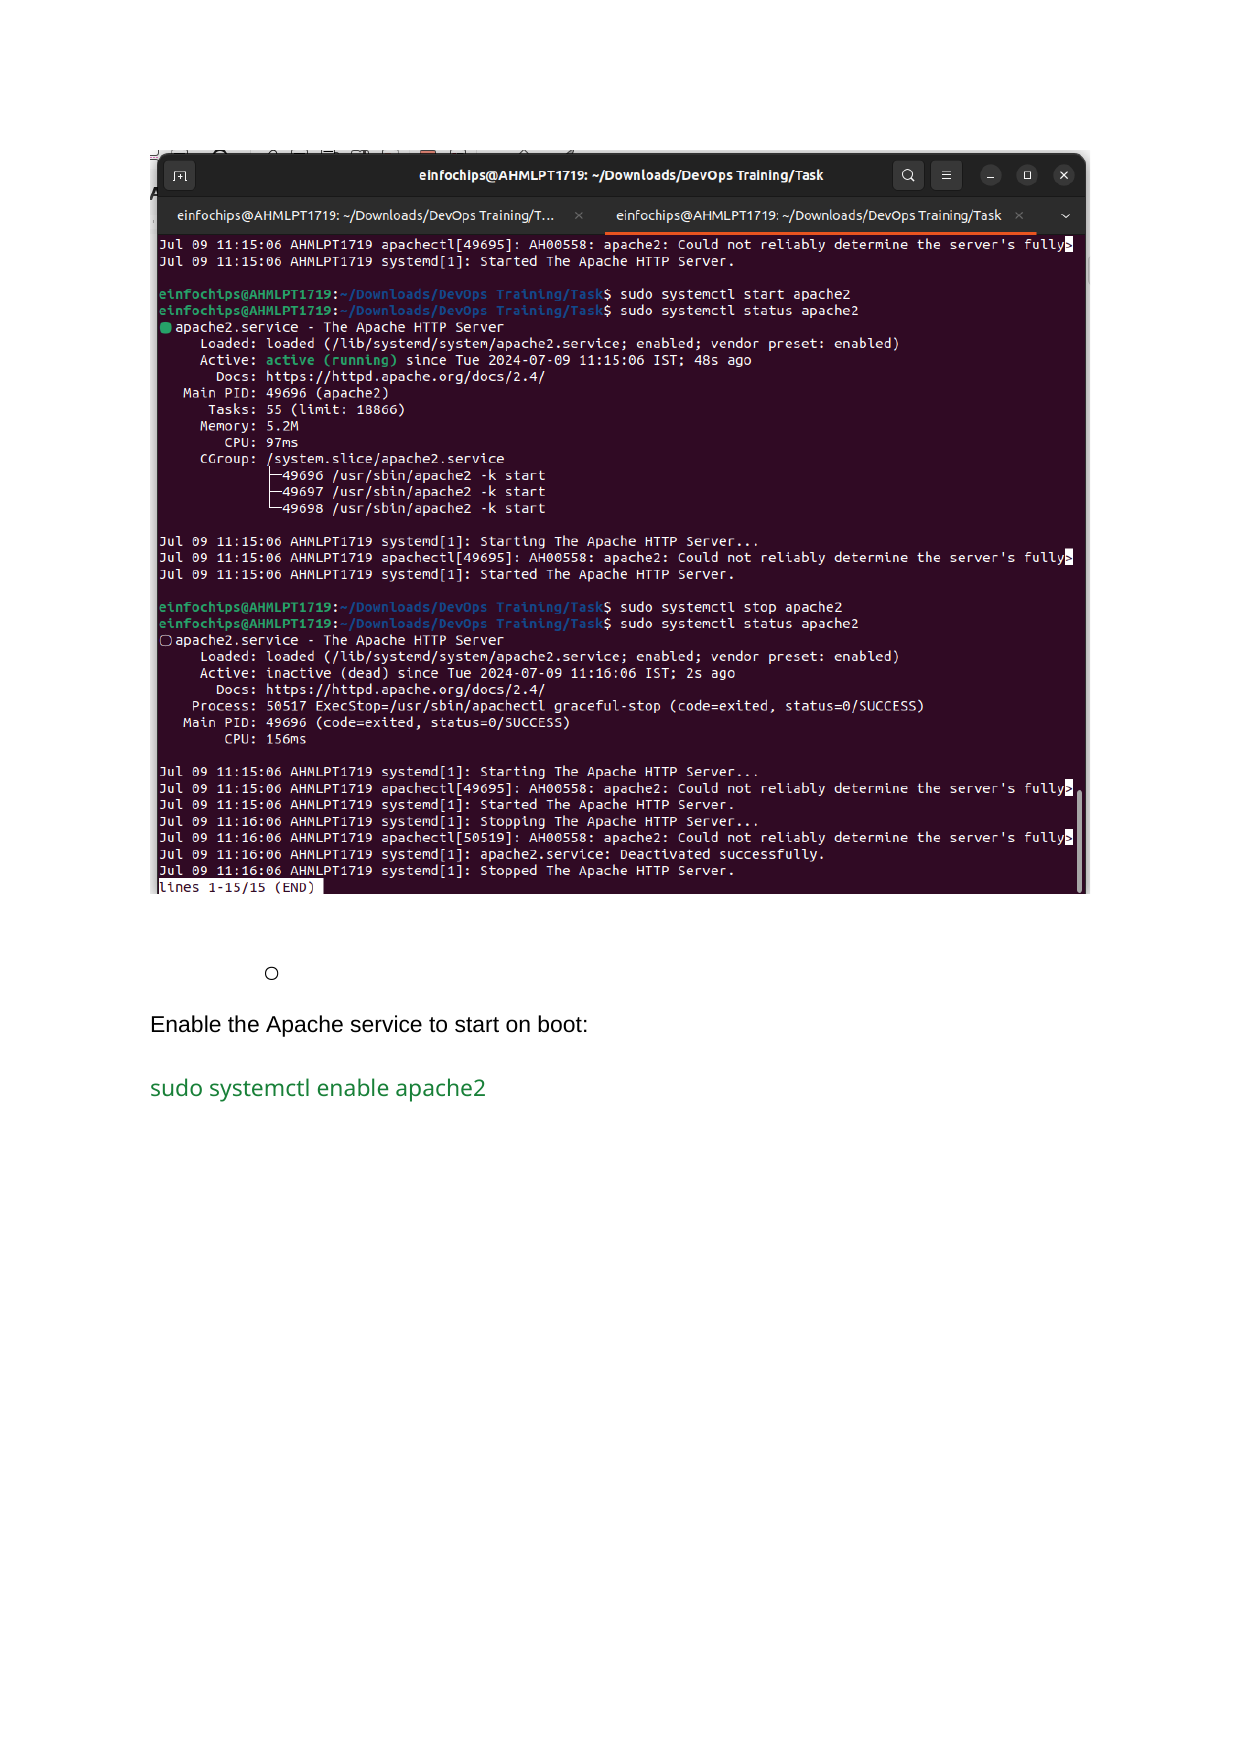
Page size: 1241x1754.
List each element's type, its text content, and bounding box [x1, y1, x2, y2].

text Enable the Apache service to start on boot: sudo systemctl enable apache2 [150, 1011, 1090, 1103]
picture [150, 150, 1091, 894]
